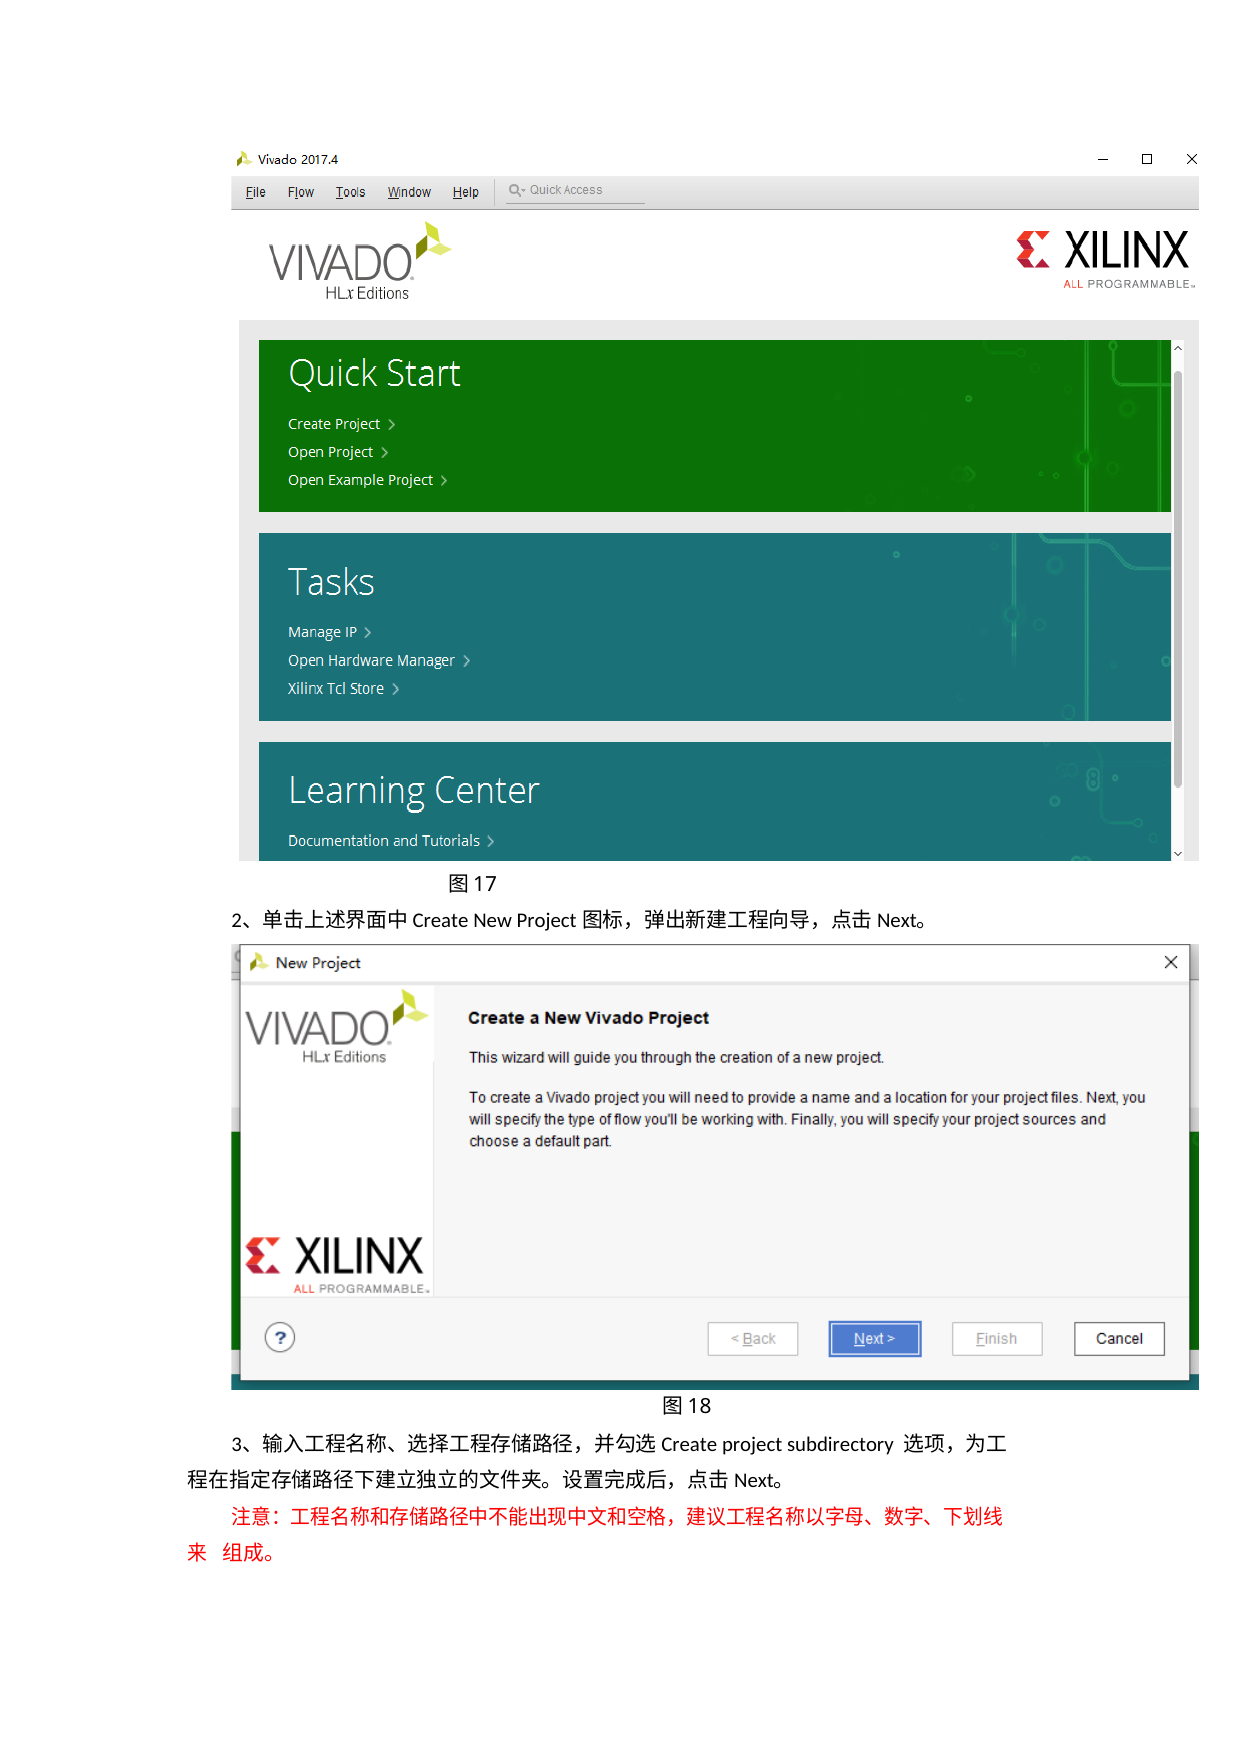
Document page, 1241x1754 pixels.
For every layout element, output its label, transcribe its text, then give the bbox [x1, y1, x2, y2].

text 2、单击上述界面中 Create New Project 图标，弹出新建工程向导，点击 Next。 [187, 903, 1142, 933]
picture [231, 944, 1199, 1390]
text 图17 [187, 867, 1142, 897]
text 注意：工程名称和存储路径中不能出现中文和空格，建议工程名称以字母、数字、下划线来 组成。 [187, 1500, 1021, 1567]
picture [231, 147, 1199, 861]
text 3、输入工程名称、选择工程存储路径，并勾选 Create project subdirectory 选项，为工程在指定存储路径下建立独立的文件夹。设置完成后，点击 Next。 [187, 1427, 1012, 1494]
text 图18 [187, 1389, 1142, 1420]
